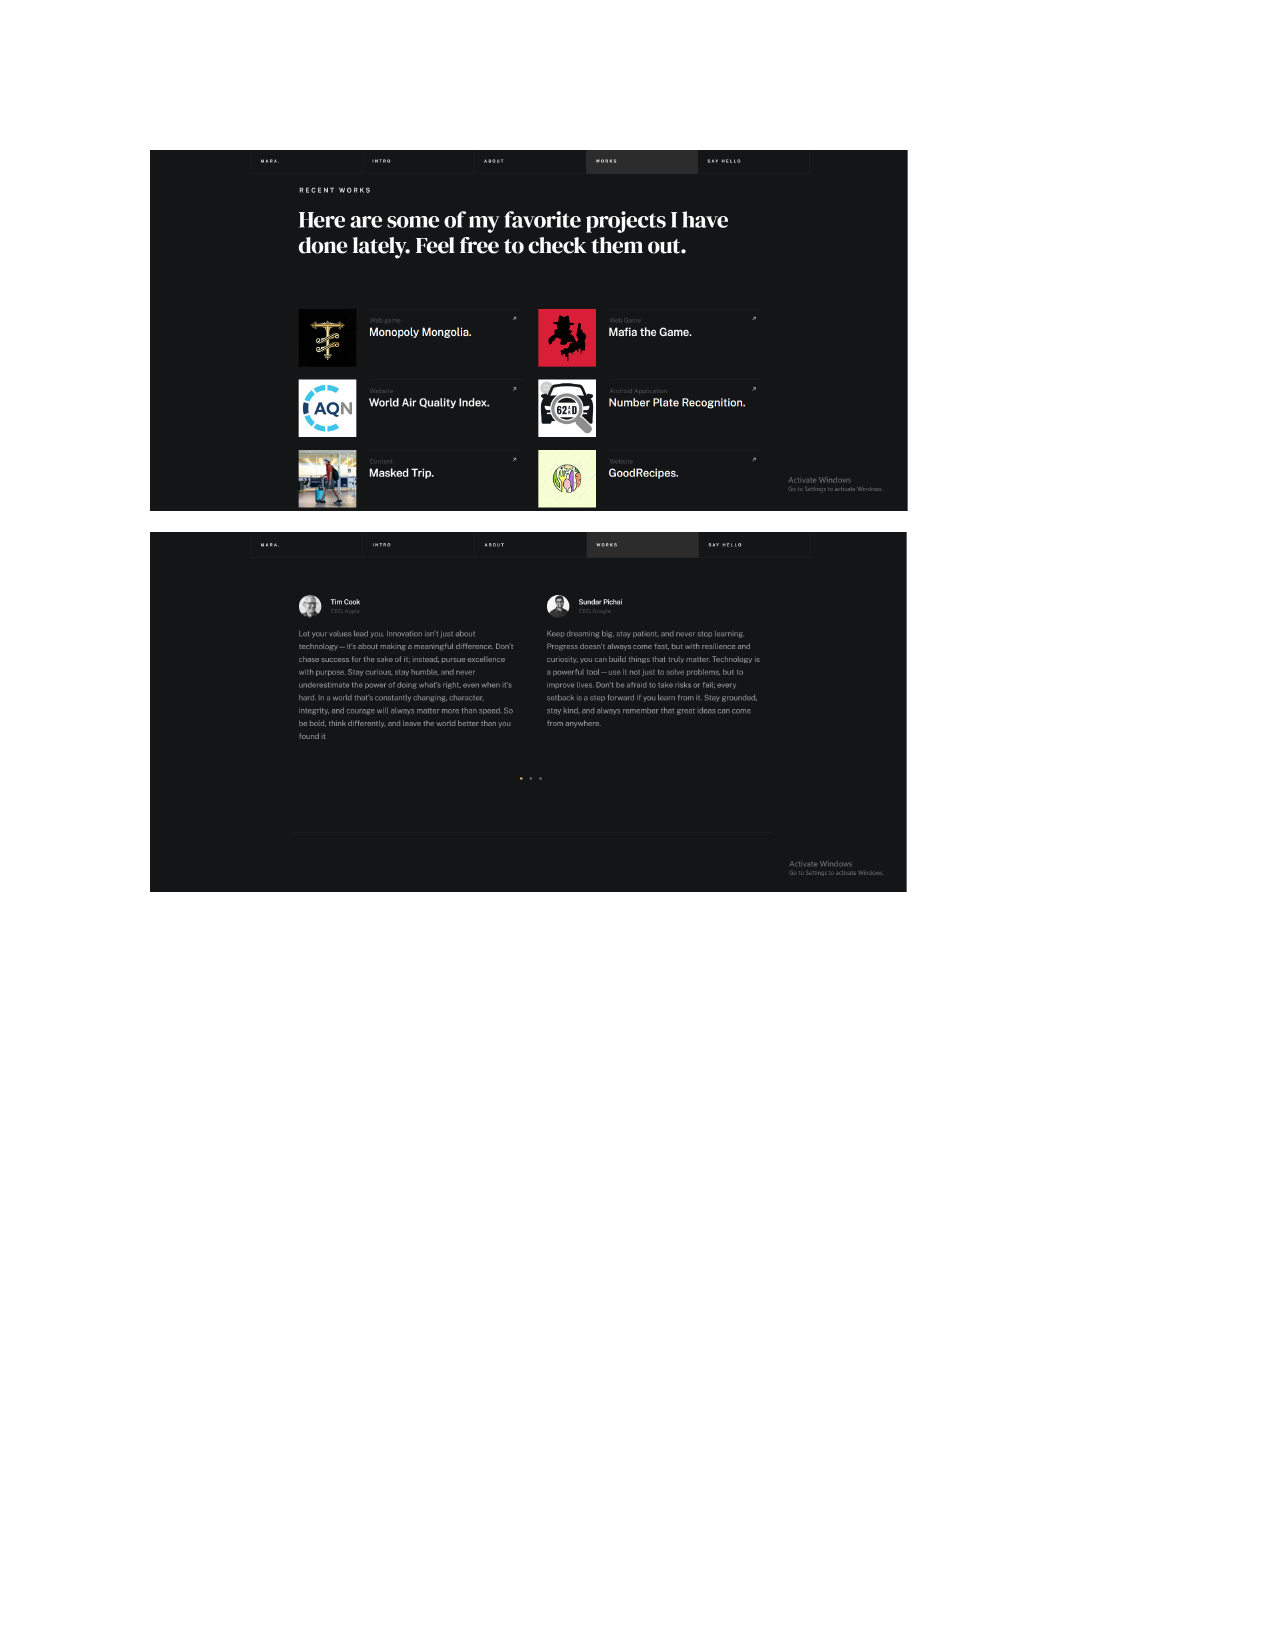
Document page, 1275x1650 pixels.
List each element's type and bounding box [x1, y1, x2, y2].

picture [150, 150, 908, 511]
picture [150, 532, 907, 892]
